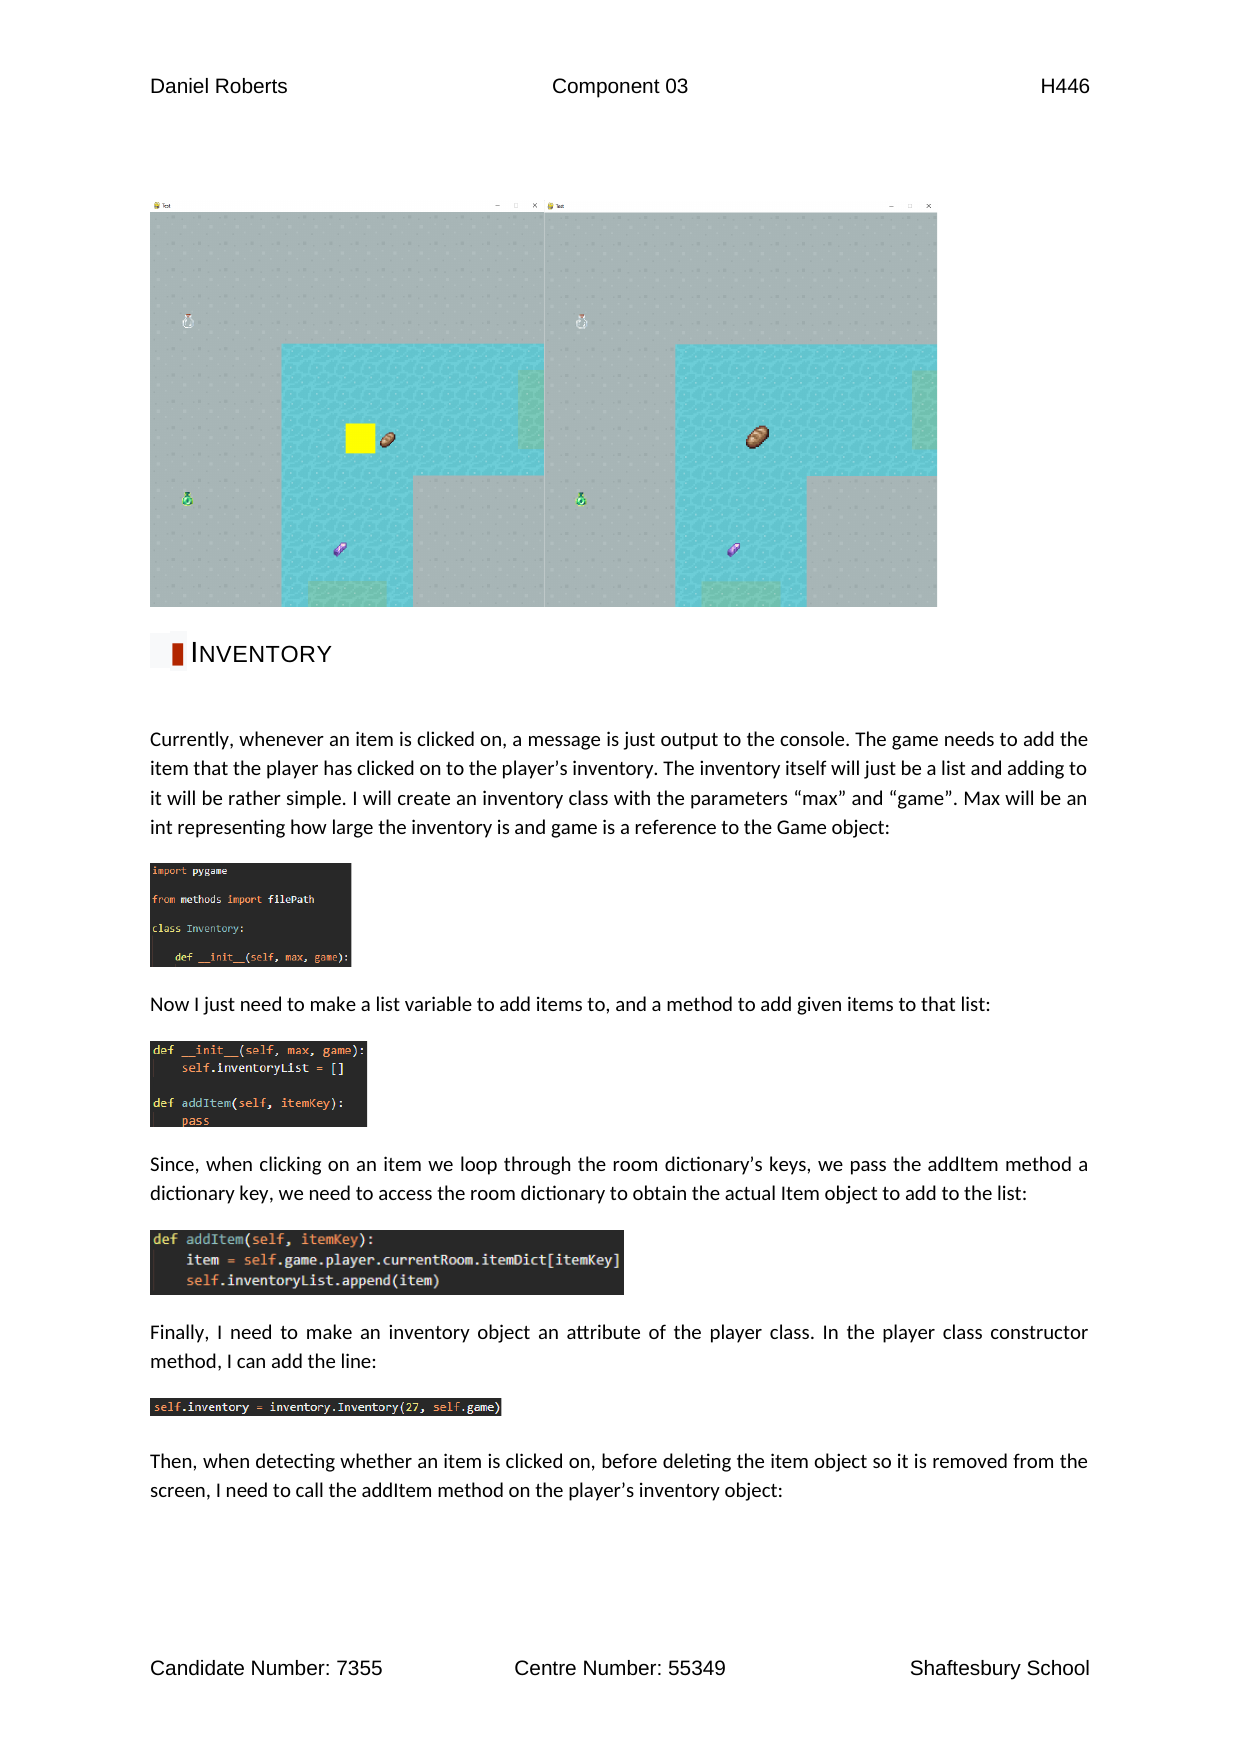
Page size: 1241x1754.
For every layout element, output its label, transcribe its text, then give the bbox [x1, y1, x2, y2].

text Currently, whenever an item is clicked on, a message is just output to the console. The game needs to add the item that the player has clicked on to the player’s inventory. The inventory itself will just be a list and adding to it will be rather simple. I will create an inventory class with the parameters “max” and “game”. Max will be an int representing how large the inventory is and game is a reference to the Game object: [150, 726, 1090, 839]
text Now I just need to make a list variable to add items to, and a method to add given items to that list: [150, 992, 1090, 1017]
text Then, when detecting whether an item is clicked on, before deleting the item object so it is removed from the screen, I need to call the addItem method on the player’s inventory object: [150, 1448, 1090, 1503]
picture [150, 1230, 624, 1295]
subtitle ▮ Inventory [187, 631, 1090, 671]
text Finally, I need to make an inventory object an attribute of the player class. In the player class constructor method, I can add the line: [150, 1319, 1090, 1373]
text Since, when clicking on an item we loop through the room dictionary’s keys, we pass the addItem method a dictionary key, we need to access the room dictionary to obtain the actual Item object to add to the list: [150, 1151, 1090, 1206]
picture [150, 863, 352, 967]
picture [150, 1041, 368, 1127]
picture [150, 1398, 502, 1416]
picture [150, 200, 938, 607]
